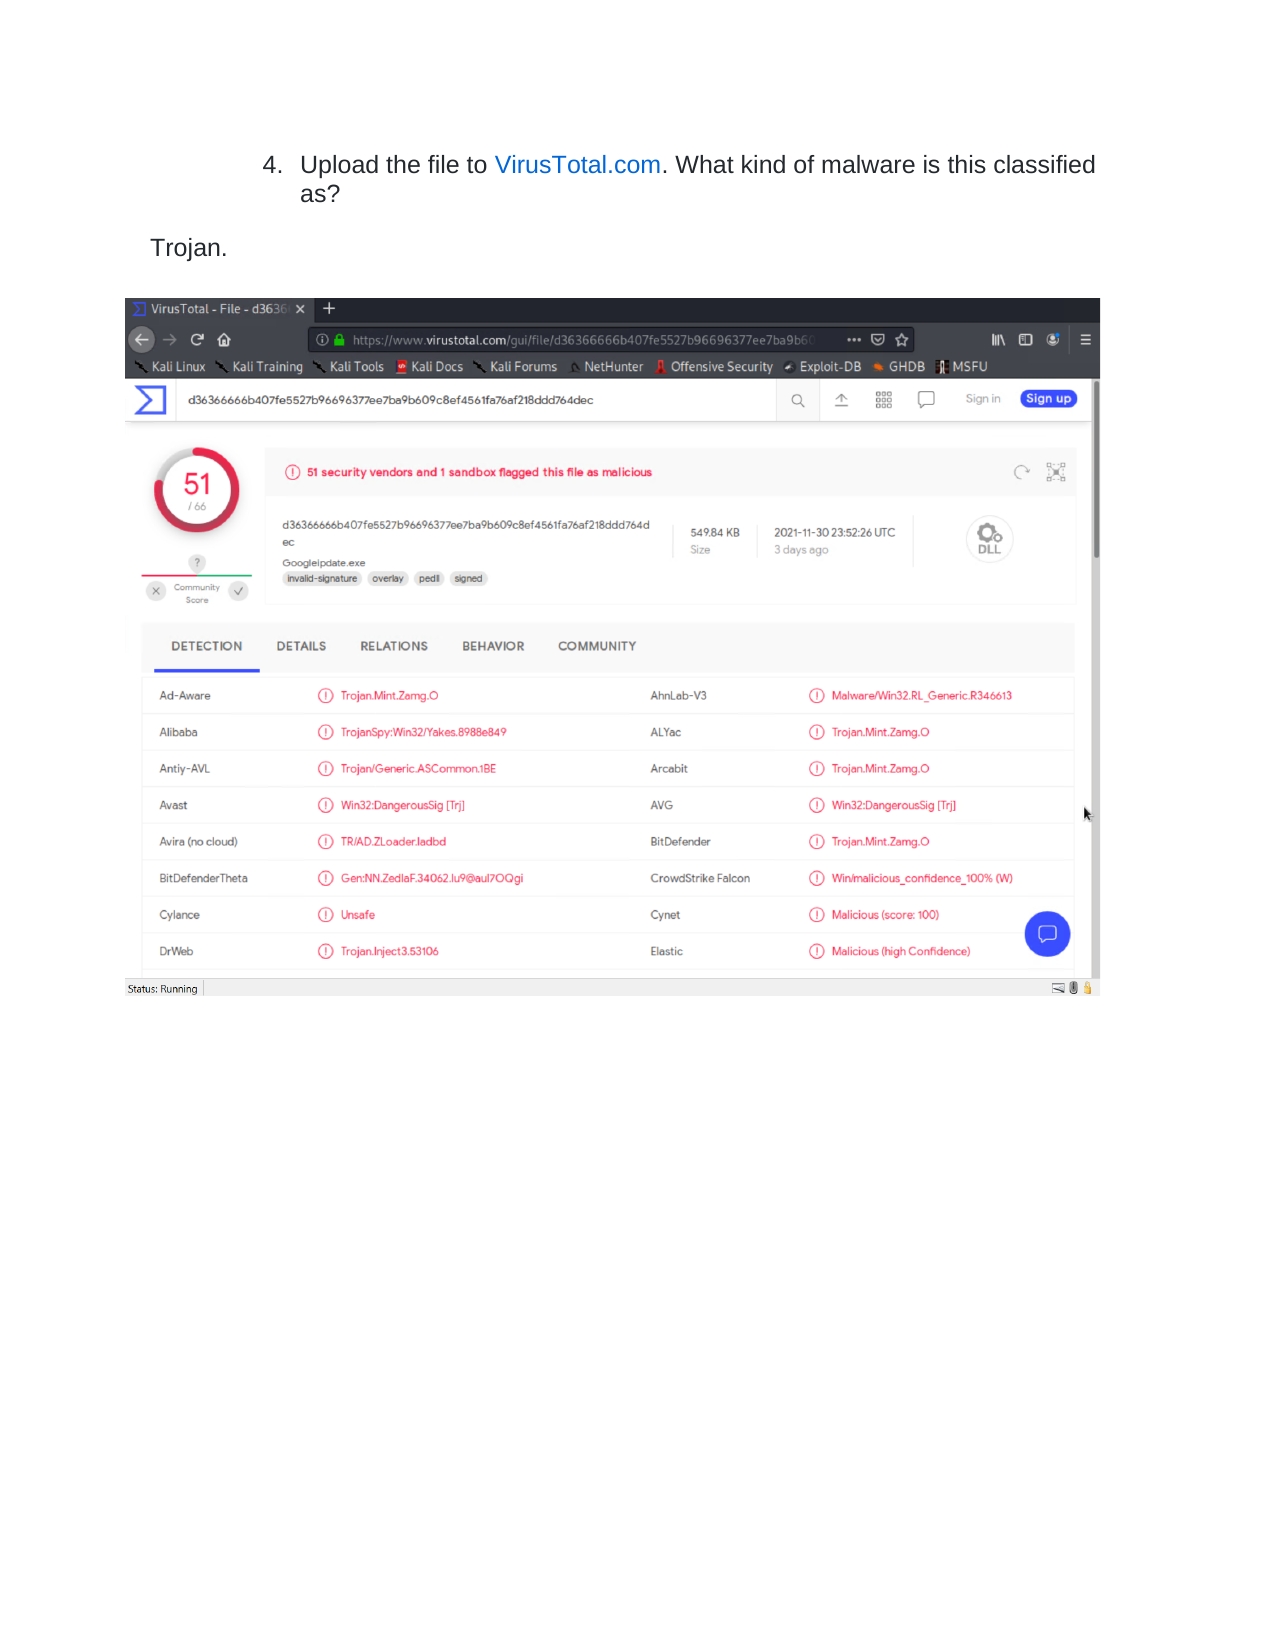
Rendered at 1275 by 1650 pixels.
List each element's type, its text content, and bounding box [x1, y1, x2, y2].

picture [125, 298, 1100, 996]
list Upload the file to VirusTotal.com. What kind of malware is this classified as? [262, 150, 1125, 207]
text Trojan. [150, 232, 1125, 261]
